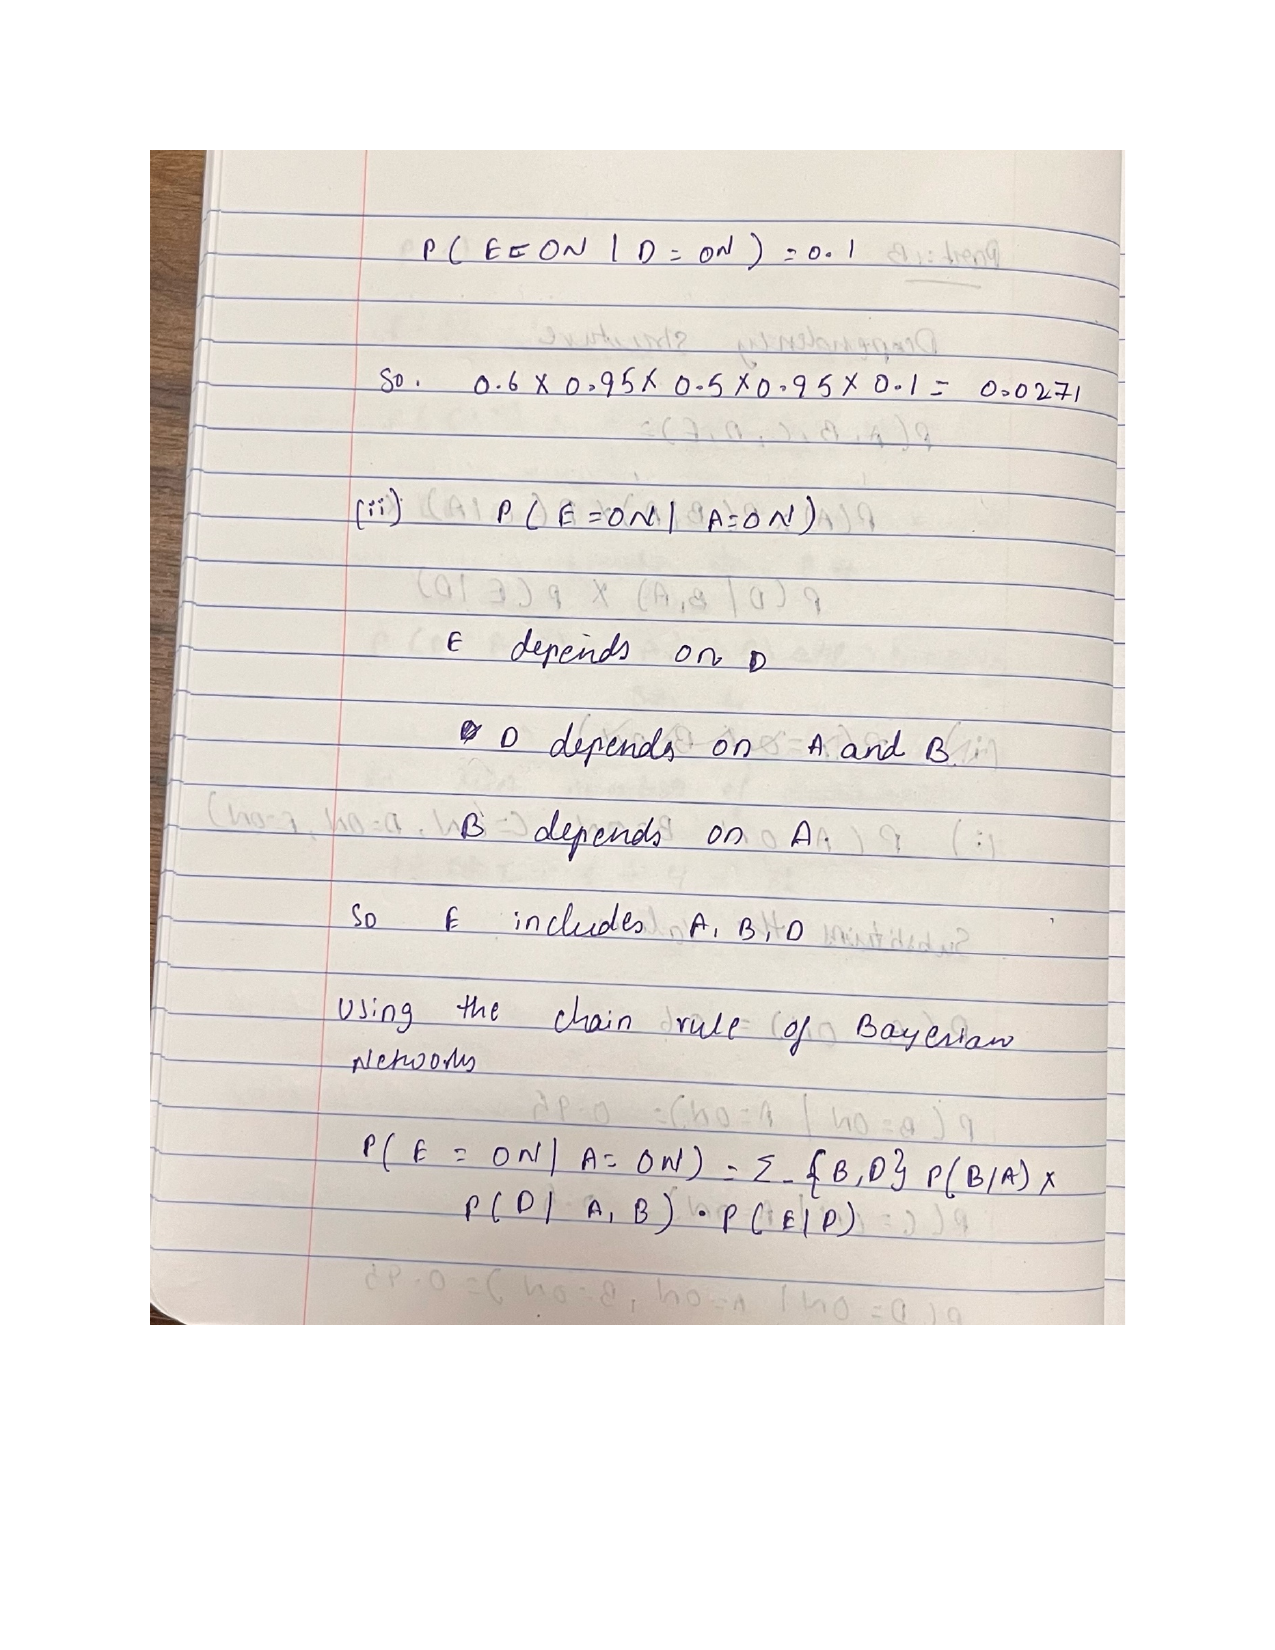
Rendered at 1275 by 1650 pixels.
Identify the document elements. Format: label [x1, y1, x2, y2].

picture [150, 150, 1125, 1325]
